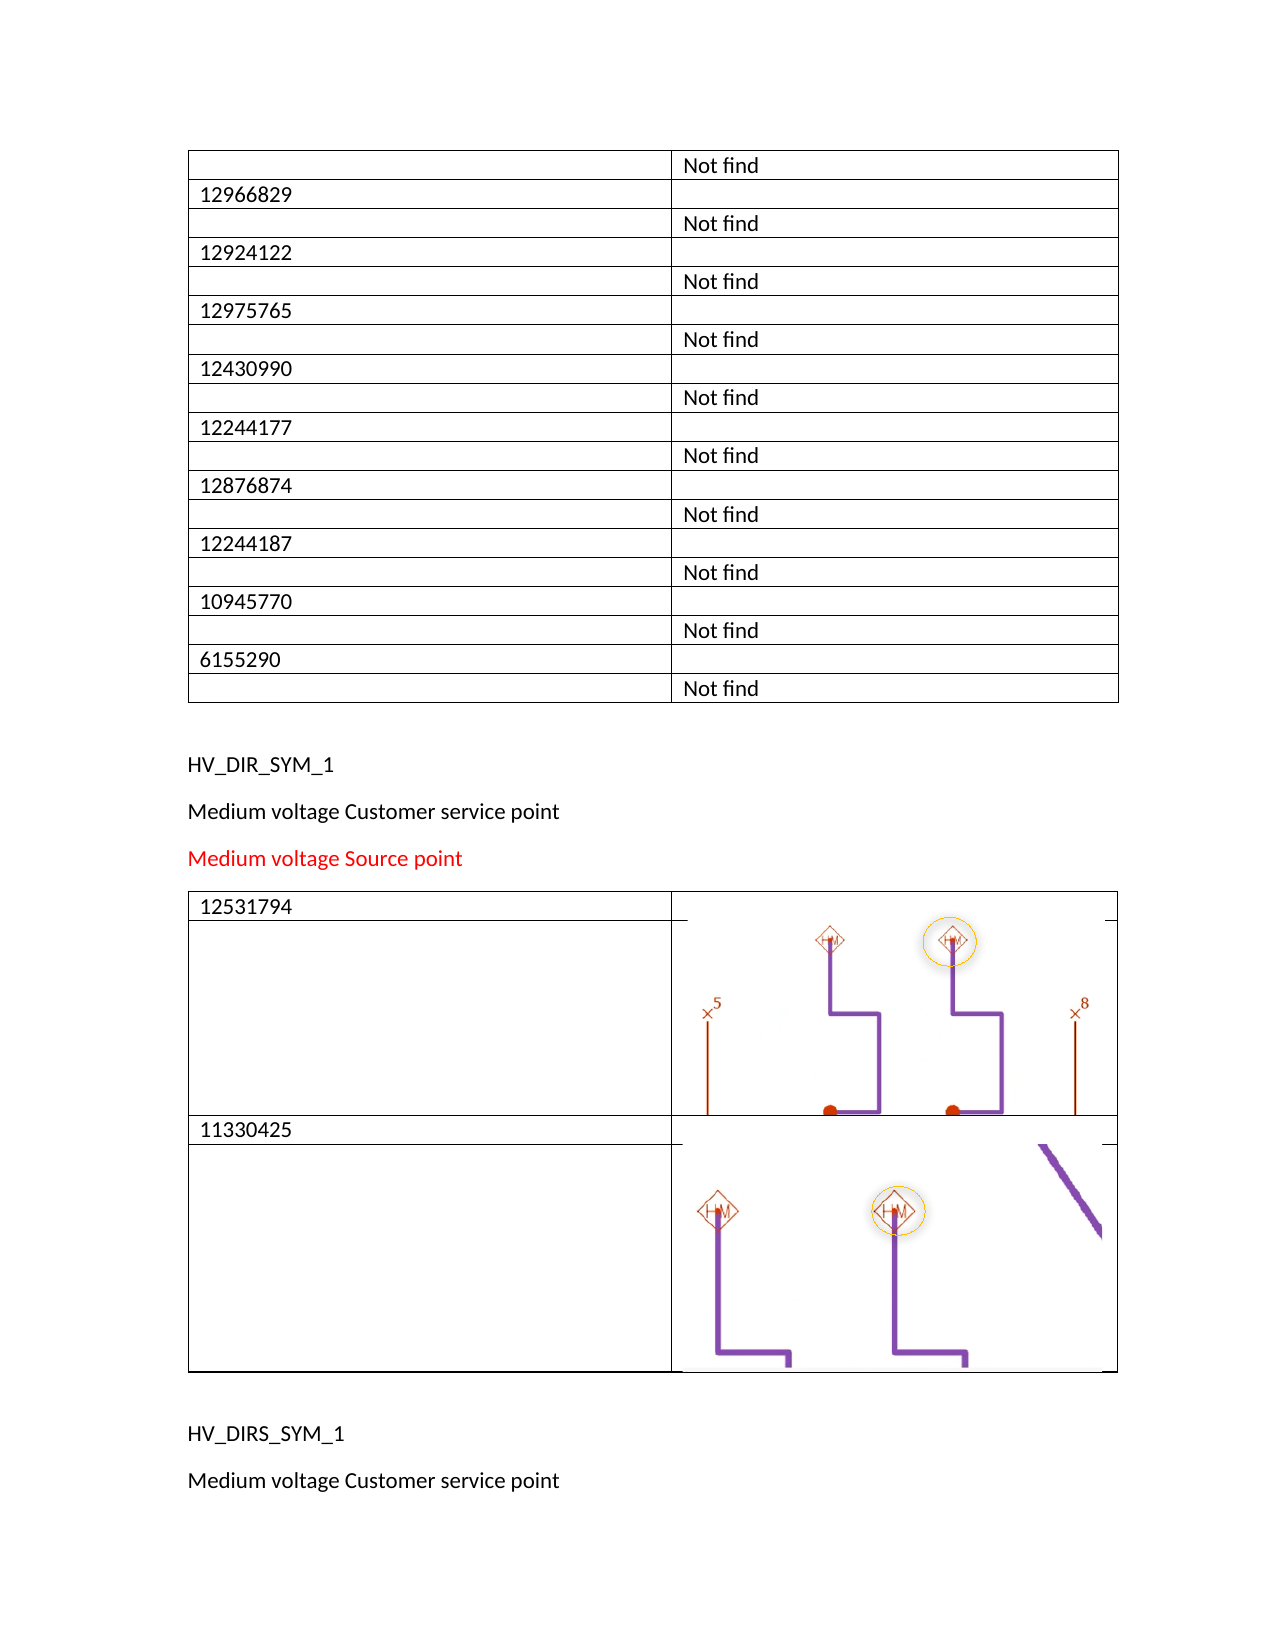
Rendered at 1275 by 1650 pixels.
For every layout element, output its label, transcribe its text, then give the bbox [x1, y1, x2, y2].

table_cell [672, 355, 1118, 382]
text Medium voltage Source point [187, 844, 1087, 872]
table_cell Not find [672, 442, 1118, 470]
table_cell [672, 471, 1118, 499]
table_cell 11330425 [189, 1116, 671, 1144]
table_cell Not find [672, 674, 1118, 702]
table_cell [189, 151, 671, 179]
picture [682, 1144, 1103, 1372]
table_cell 12966829 [189, 180, 671, 208]
text Medium voltage Customer service point [187, 1466, 1087, 1494]
table_cell 6155290 [189, 645, 671, 673]
table_cell [1105, 921, 1117, 1114]
table_cell [672, 1116, 1117, 1144]
table_cell [189, 921, 671, 1114]
table_cell [672, 921, 687, 1114]
table_cell [672, 587, 1118, 615]
table_cell Not find [672, 616, 1118, 644]
table_cell Not find [672, 558, 1118, 586]
table_cell Not find [672, 151, 1118, 179]
table_cell [189, 674, 671, 702]
table_cell Not find [672, 500, 1118, 528]
table_cell [189, 1145, 671, 1371]
table_cell 12430990 [189, 355, 671, 382]
table_cell Not find [672, 384, 1118, 412]
table_cell [1103, 1145, 1117, 1371]
table_cell [189, 442, 671, 470]
table_cell [189, 384, 671, 412]
table_cell 12244177 [189, 413, 671, 441]
table_header 12531794 [189, 892, 671, 920]
table_cell [672, 296, 1118, 324]
table_cell 12876874 [189, 471, 671, 499]
table_cell [189, 500, 671, 528]
text HV_DIR_SYM_1 [187, 750, 1087, 778]
text Medium voltage Customer service point [187, 797, 1087, 825]
text HV_DIRS_SYM_1 [187, 1419, 1087, 1447]
table_cell Not find [672, 325, 1118, 353]
table_header [672, 892, 1117, 920]
table_cell [189, 616, 671, 644]
table_cell 12924122 [189, 238, 671, 266]
table_cell Not find [672, 209, 1118, 237]
table_cell [189, 209, 671, 237]
table_cell 12244187 [189, 529, 671, 557]
table_cell Not find [672, 267, 1118, 295]
table_cell 10945770 [189, 587, 671, 615]
table_cell [189, 325, 671, 353]
table_cell [672, 180, 1118, 208]
table_cell [189, 558, 671, 586]
picture [687, 920, 1105, 1115]
table_cell [672, 238, 1118, 266]
table_cell 12975765 [189, 296, 671, 324]
table_cell [672, 413, 1118, 441]
table_cell [189, 267, 671, 295]
table_cell [672, 529, 1118, 557]
table_cell [672, 1145, 682, 1371]
table_cell [672, 645, 1118, 673]
